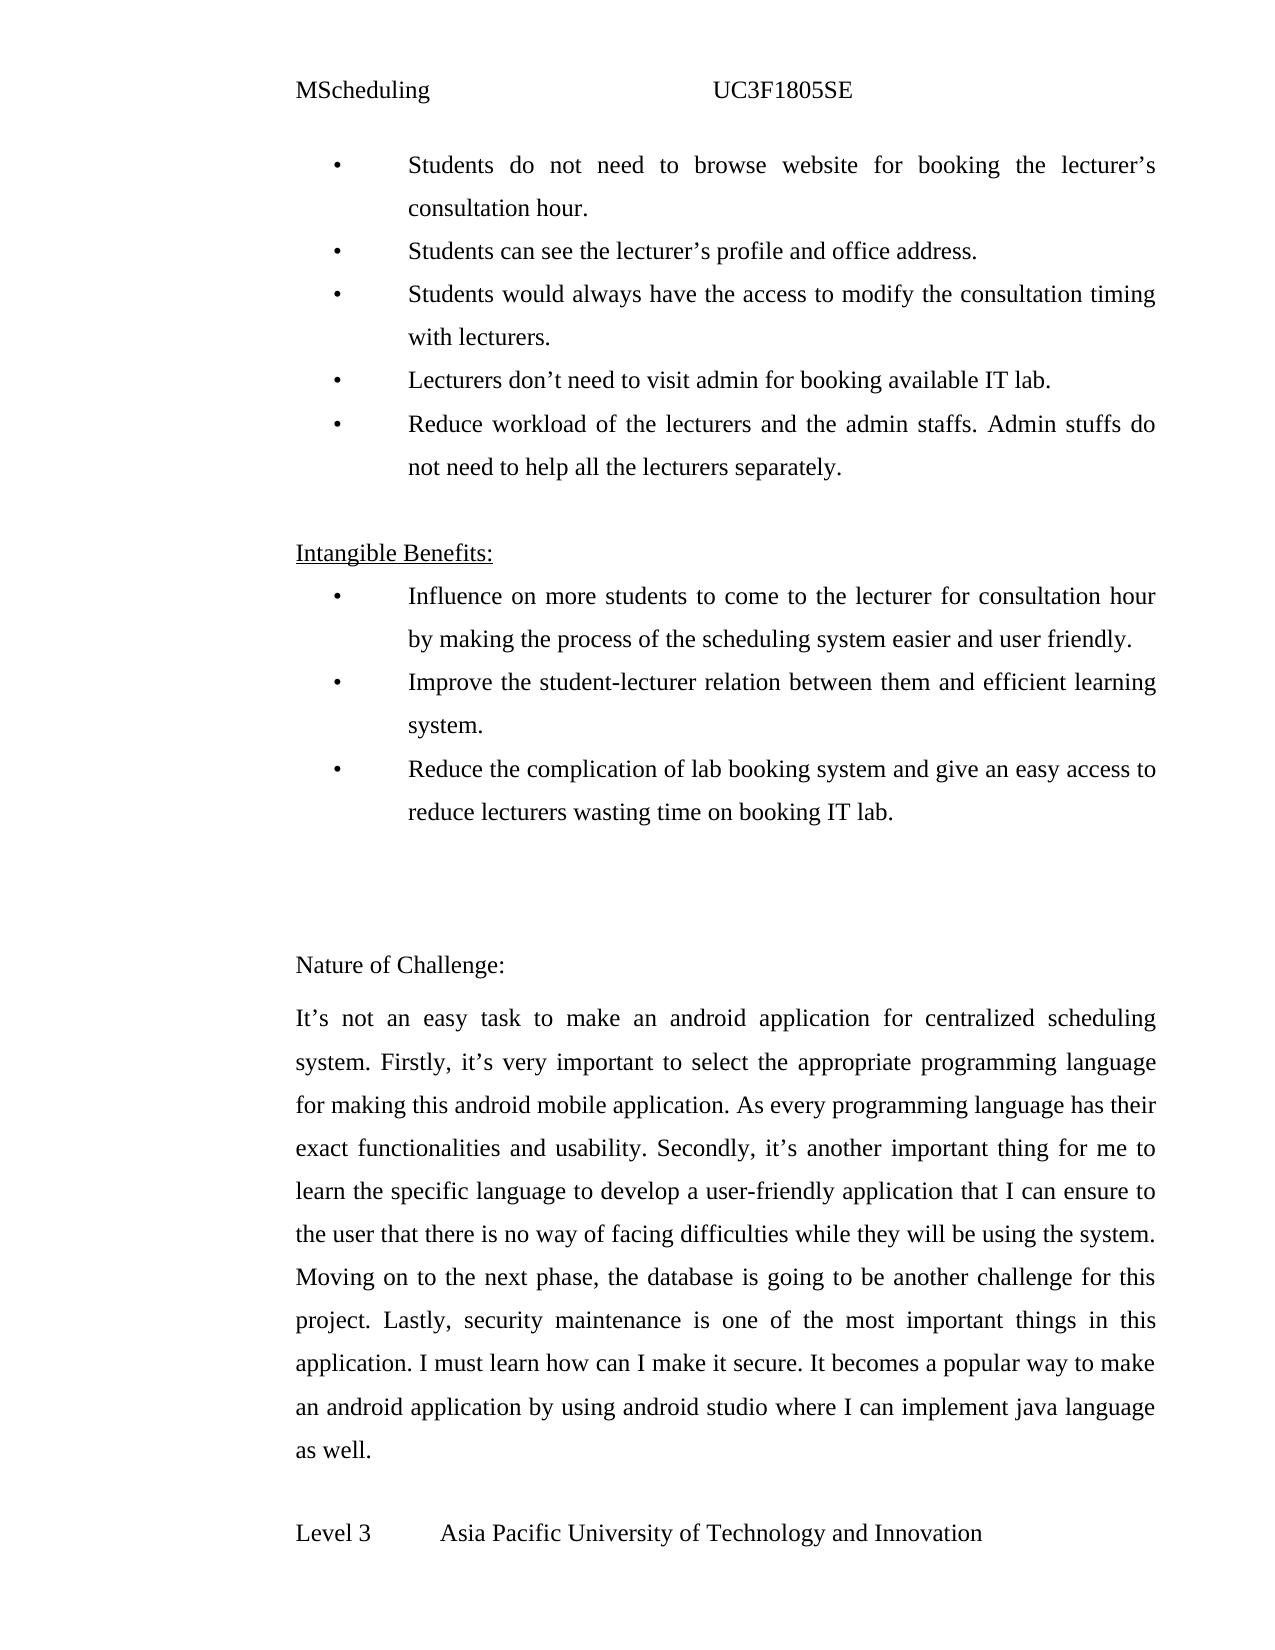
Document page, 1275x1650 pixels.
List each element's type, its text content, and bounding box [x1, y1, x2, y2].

list Improve the student-lecturer relation between them and efficient learning system. [333, 667, 1157, 739]
text Nature of Challenge: [295, 950, 1157, 978]
text Intangible Benefits: [295, 538, 1157, 567]
list Influence on more students to come to the lecturer for consultation hour by making the process of the scheduling system easier and user friendly. [333, 581, 1157, 653]
list Reduce the complication of lab booking system and give an easy access to reduce lecturers wasting time on booking IT lab. [333, 754, 1157, 826]
list Reduce workload of the lecturers and the admin staffs. Admin stuffs do not need to help all the lecturers separately. [333, 409, 1157, 481]
text It’s not an easy task to make an android application for centralized scheduling system. Firstly, it’s very important to select the appropriate programming language for making this android mobile application. As every programming language has their exact functionalities and usability. Secondly, it’s another important thing for me to learn the specific language to develop a user-friendly application that I can ensure to the user that there is no way of facing difficulties while they will be using the system. Moving on to the next phase, the database is going to be another challenge for this project. Lastly, security maintenance is one of the most important things in this application. I must learn how can I make it secure. It becomes a popular way to make an android application by using android studio where I can implement java language as well. [295, 1003, 1157, 1463]
list Students would always have the access to modify the consultation timing with lecturers. [333, 279, 1157, 351]
list Students do not need to browse website for booking the lecturer’s consultation hour. [333, 150, 1157, 222]
list Students can see the lecturer’s profile and office address. [333, 236, 1157, 265]
list Lecturers don’t need to visit admin for booking available IT lab. [333, 366, 1157, 394]
